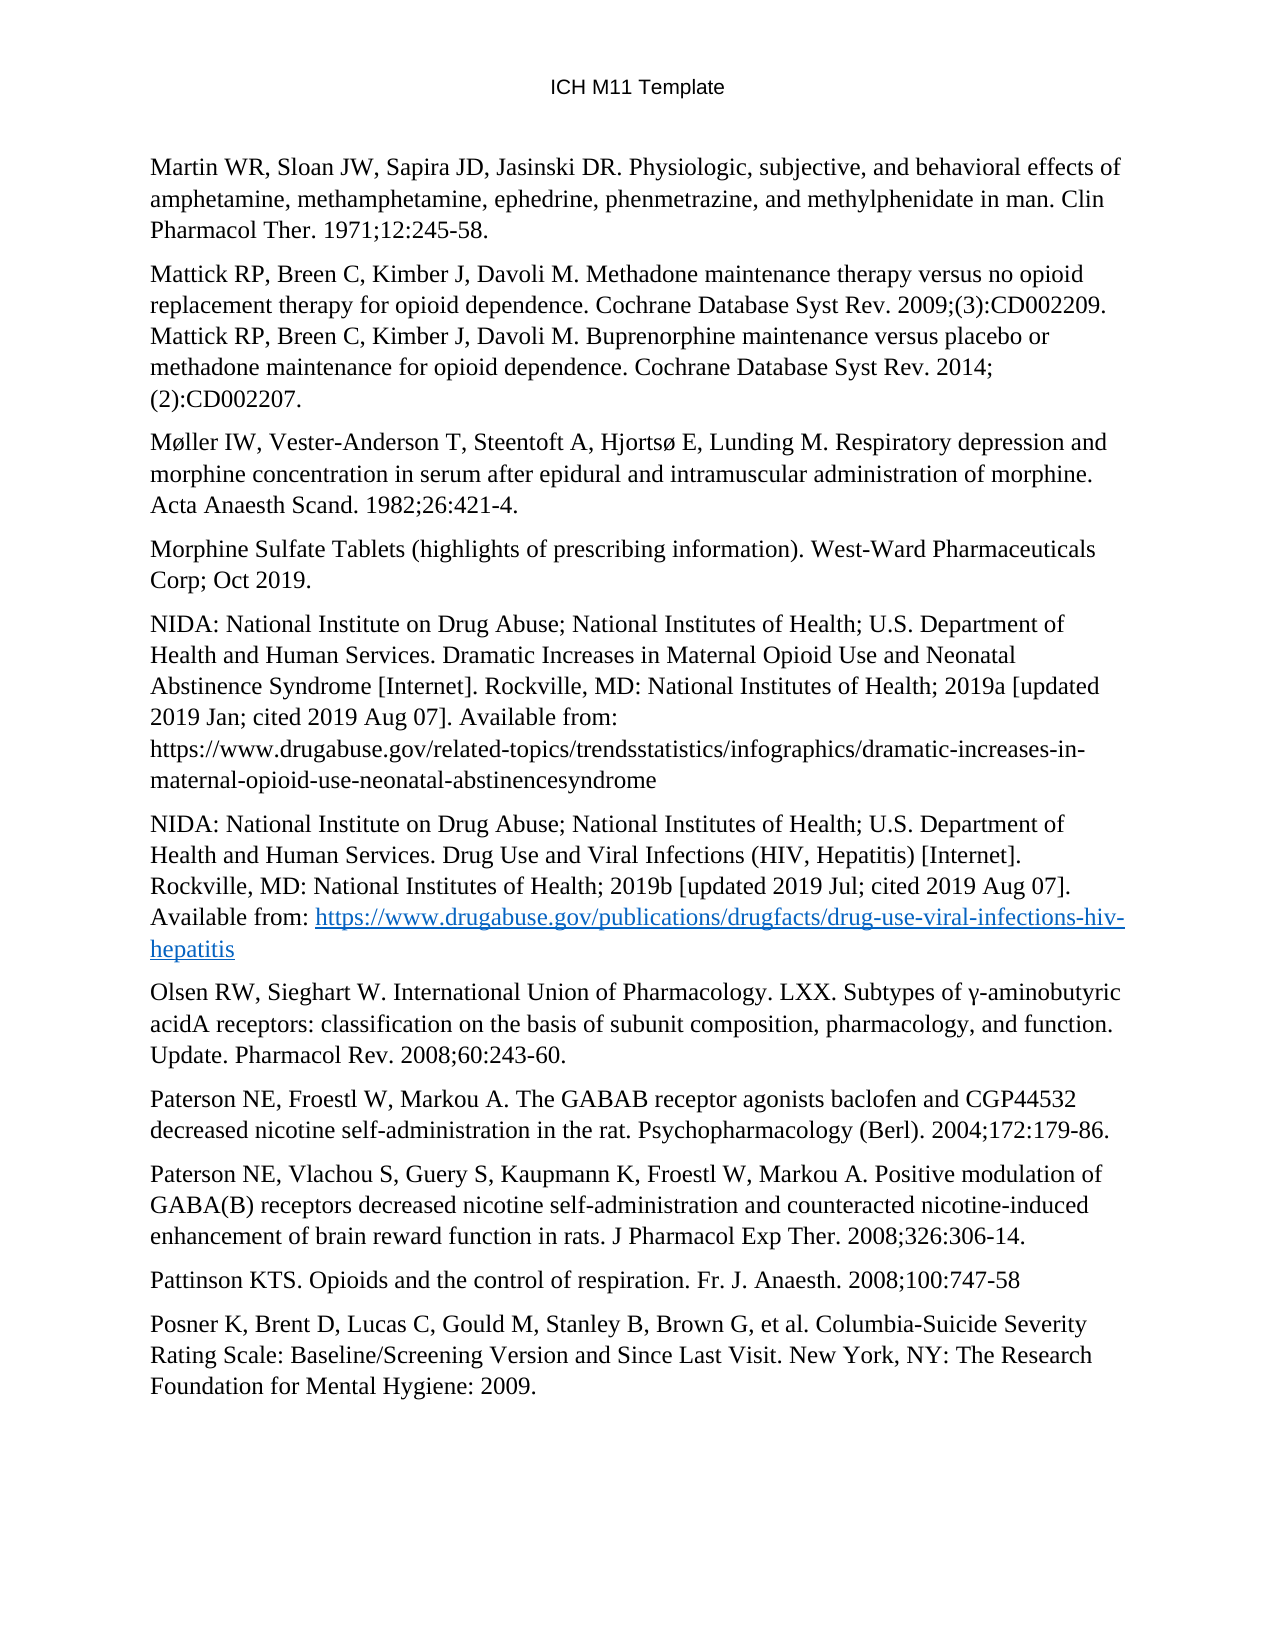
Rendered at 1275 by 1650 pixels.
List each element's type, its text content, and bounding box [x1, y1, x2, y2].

text Paterson NE, Vlachou S, Guery S, Kaupmann K, Froestl W, Markou A. Positive modulation of GABA(B) receptors decreased nicotine self-administration and counteracted nicotine-induced enhancement of brain reward function in rats. J Pharmacol Exp Ther. 2008;326:306-14. [150, 1156, 1125, 1250]
text Paterson NE, Froestl W, Markou A. The GABAB receptor agonists baclofen and CGP44532 decreased nicotine self-administration in the rat. Psychopharmacology (Berl). 2004;172:179-86. [150, 1081, 1125, 1144]
text Møller IW, Vester-Anderson T, Steentoft A, Hjortsø E, Lunding M. Respiratory depression and morphine concentration in serum after epidural and intramuscular administration of morphine. Acta Anaesth Scand. 1982;26:421-4. [150, 425, 1125, 519]
text Pattinson KTS. Opioids and the control of respiration. Fr. J. Anaesth. 2008;100:747-58 [150, 1262, 1125, 1294]
text Posner K, Brent D, Lucas C, Gould M, Stanley B, Brown G, et al. Columbia-Suicide Severity Rating Scale: Baseline/Screening Version and Since Last Visit. New York, NY: The Research Foundation for Mental Hygiene: 2009. [150, 1306, 1125, 1400]
text NIDA: National Institute on Drug Abuse; National Institutes of Health; U.S. Department of Health and Human Services. Dramatic Increases in Maternal Opioid Use and Neonatal Abstinence Syndrome [Internet]. Rockville, MD: National Institutes of Health; 2019a [updated 2019 Jan; cited 2019 Aug 07]. Available from: https://www.drugabuse.gov/related-topics/trendsstatistics/infographics/dramatic-increases-in-maternal-opioid-use-neonatal-abstinencesyndrome [150, 606, 1125, 794]
text Morphine Sulfate Tablets (highlights of prescribing information). West-Ward Pharmaceuticals Corp; Oct 2019. [150, 531, 1125, 594]
text Martin WR, Sloan JW, Sapira JD, Jasinski DR. Physiologic, subjective, and behavioral effects of amphetamine, methamphetamine, ephedrine, phenmetrazine, and methylphenidate in man. Clin Pharmacol Ther. 1971;12:245-58. [150, 150, 1125, 244]
text Olsen RW, Sieghart W. International Union of Pharmacology. LXX. Subtypes of γ-aminobutyric acidA receptors: classification on the basis of subunit composition, pharmacology, and function. Update. Pharmacol Rev. 2008;60:243-60. [150, 975, 1125, 1069]
text Mattick RP, Breen C, Kimber J, Davoli M. Methadone maintenance therapy versus no opioid replacement therapy for opioid dependence. Cochrane Database Syst Rev. 2009;(3):CD002209. Mattick RP, Breen C, Kimber J, Davoli M. Buprenorphine maintenance versus placebo or methadone maintenance for opioid dependence. Cochrane Database Syst Rev. 2014;(2):CD002207. [150, 256, 1125, 412]
text NIDA: National Institute on Drug Abuse; National Institutes of Health; U.S. Department of Health and Human Services. Drug Use and Viral Infections (HIV, Hepatitis) [Internet]. Rockville, MD: National Institutes of Health; 2019b [updated 2019 Jul; cited 2019 Aug 07]. Available from: https://www.drugabuse.gov/publications/drugfacts/drug-use-viral-infections-hiv-hepatitis [150, 806, 1125, 962]
